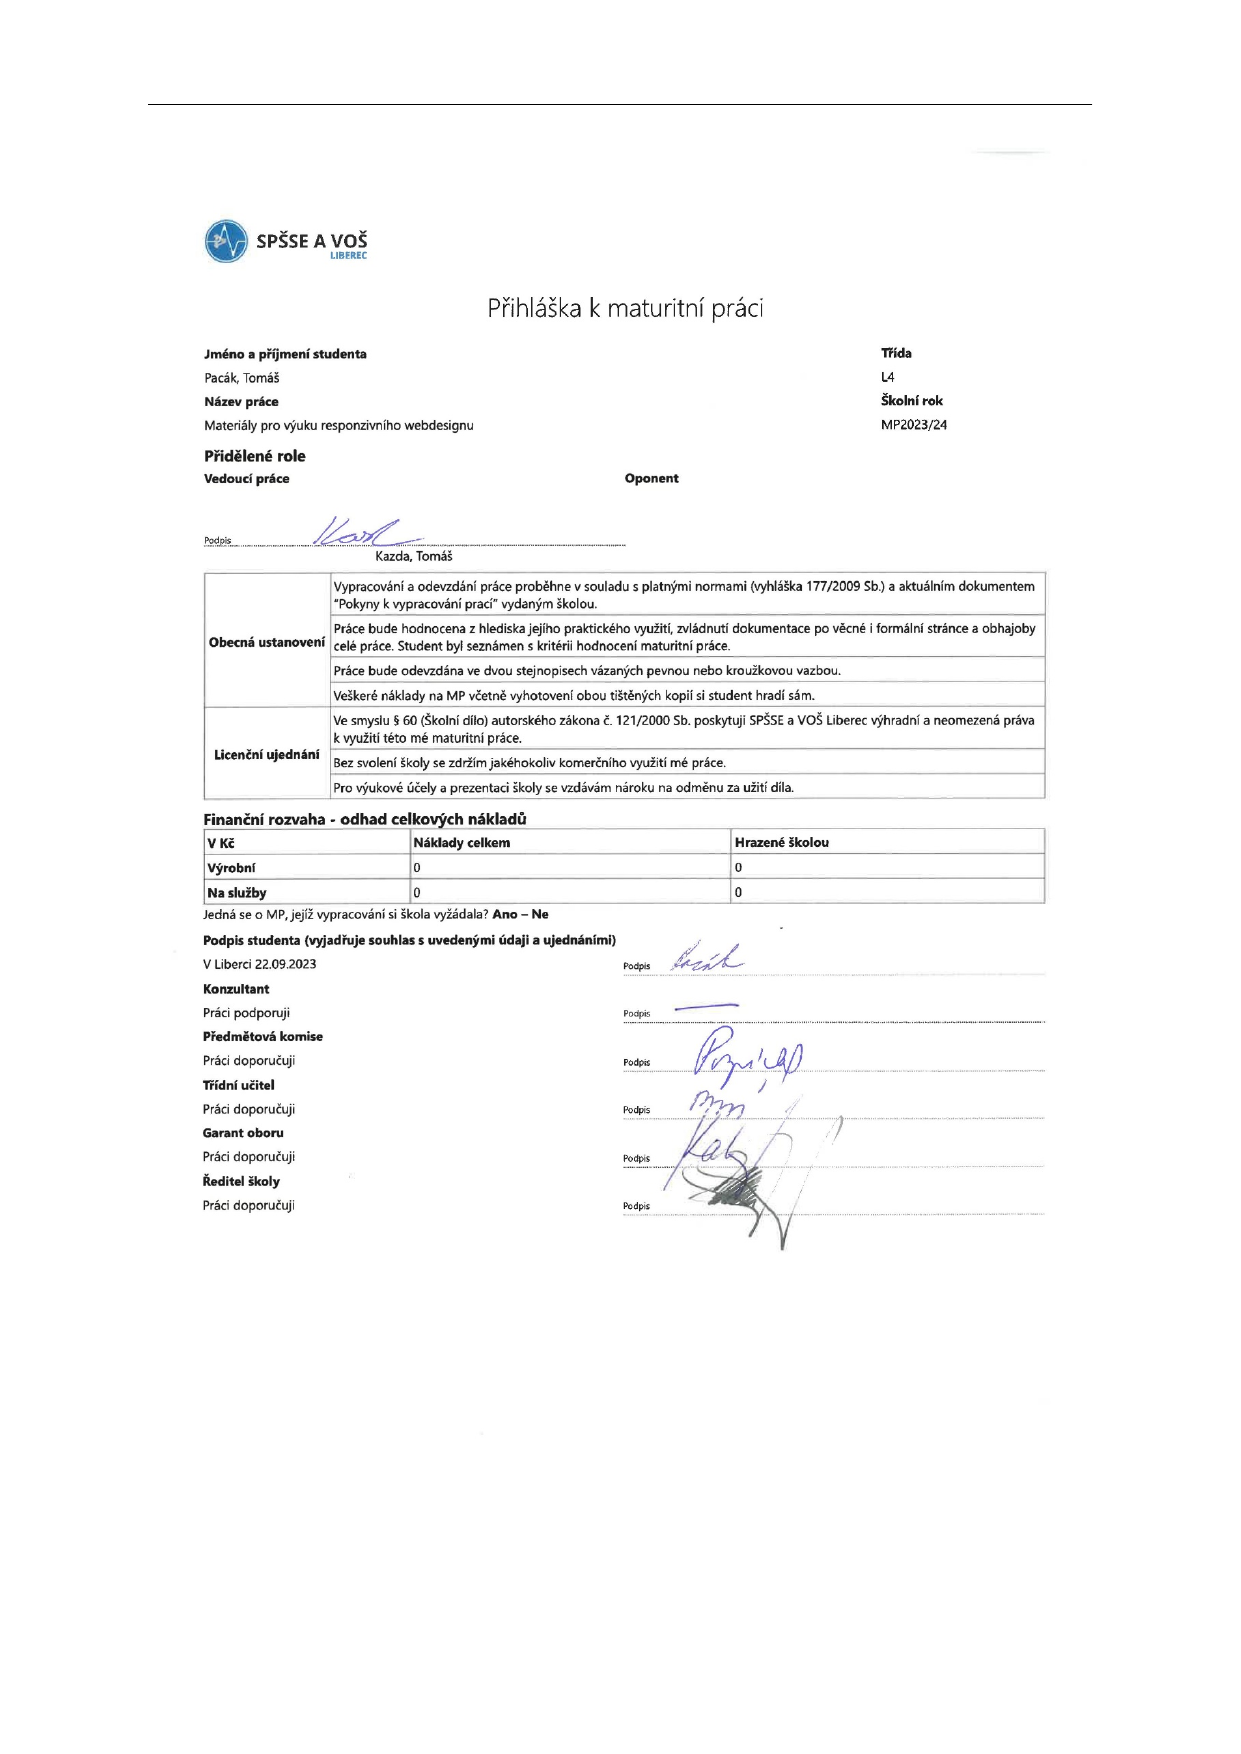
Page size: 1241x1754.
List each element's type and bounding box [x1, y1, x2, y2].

picture [147, 147, 1093, 1485]
